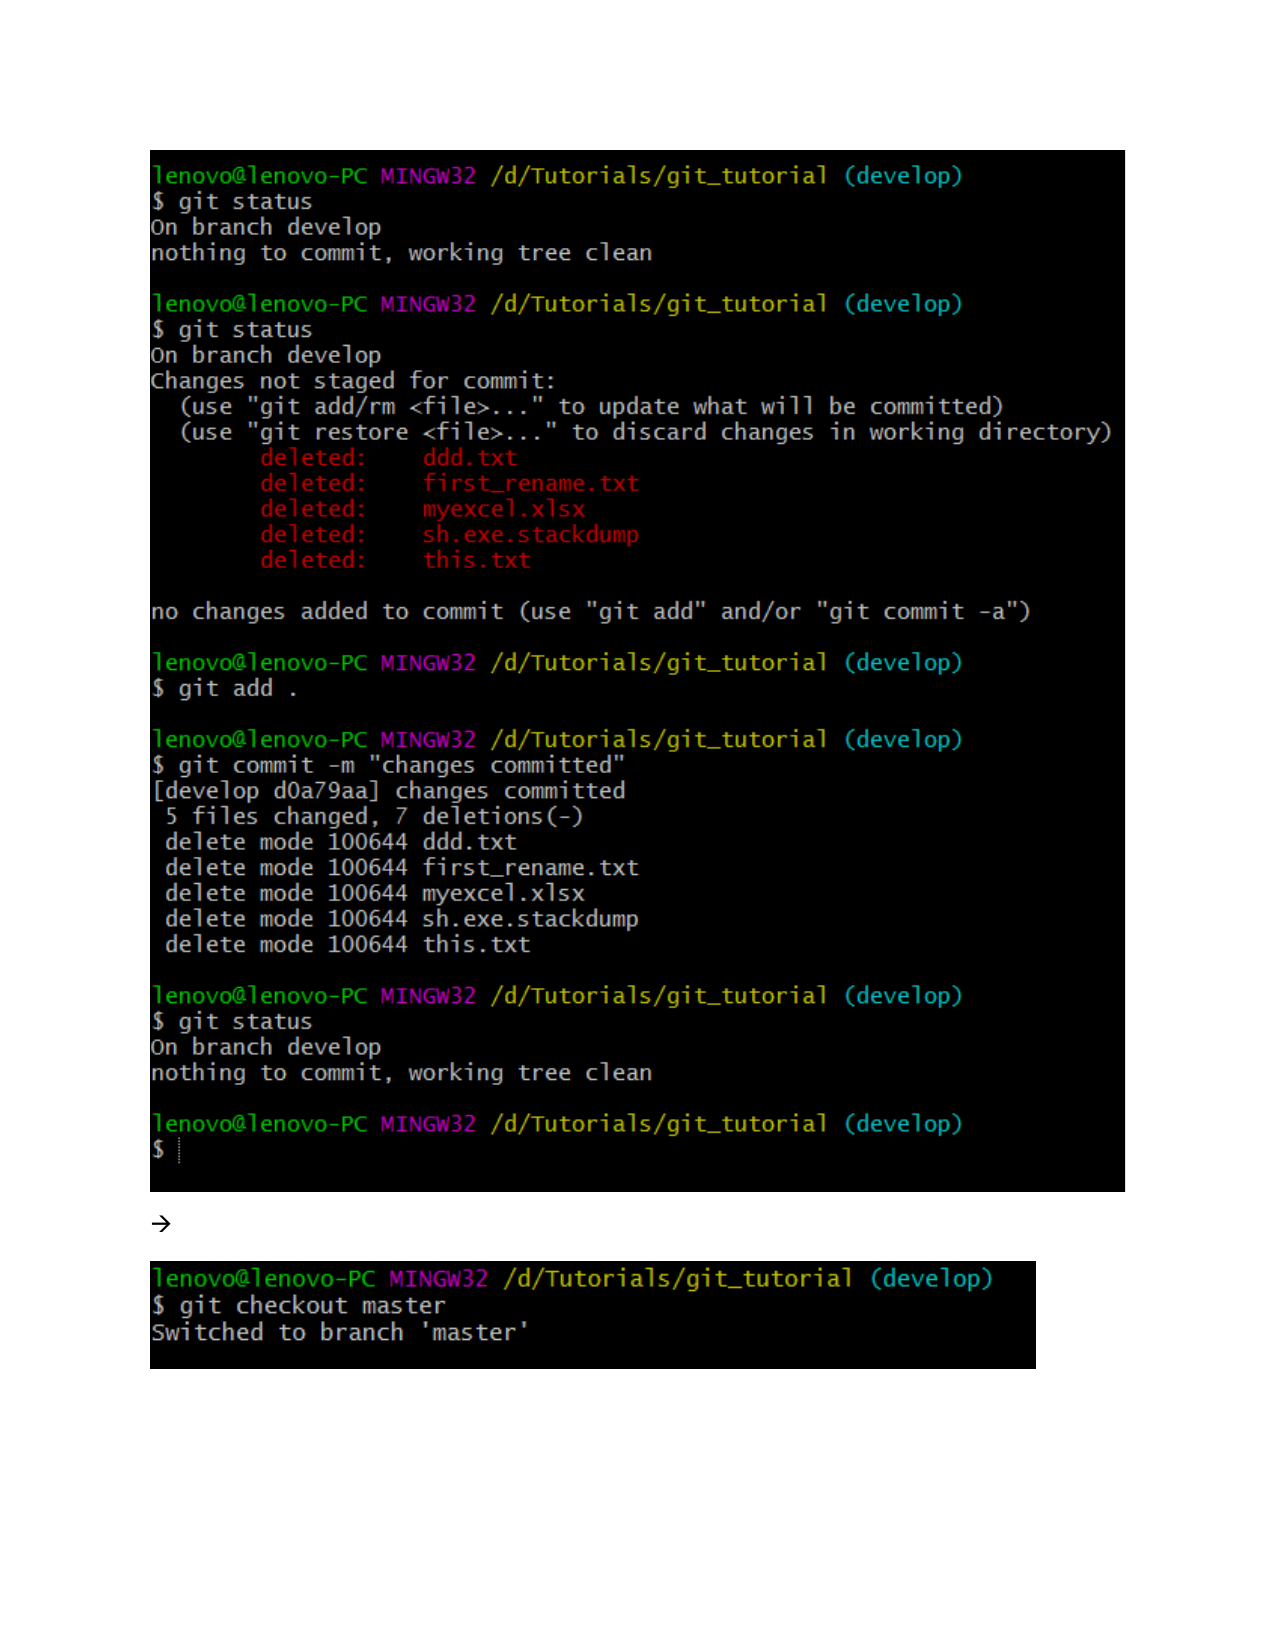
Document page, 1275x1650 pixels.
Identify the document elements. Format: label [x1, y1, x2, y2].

picture [150, 150, 1125, 1192]
picture [150, 1261, 1036, 1369]
